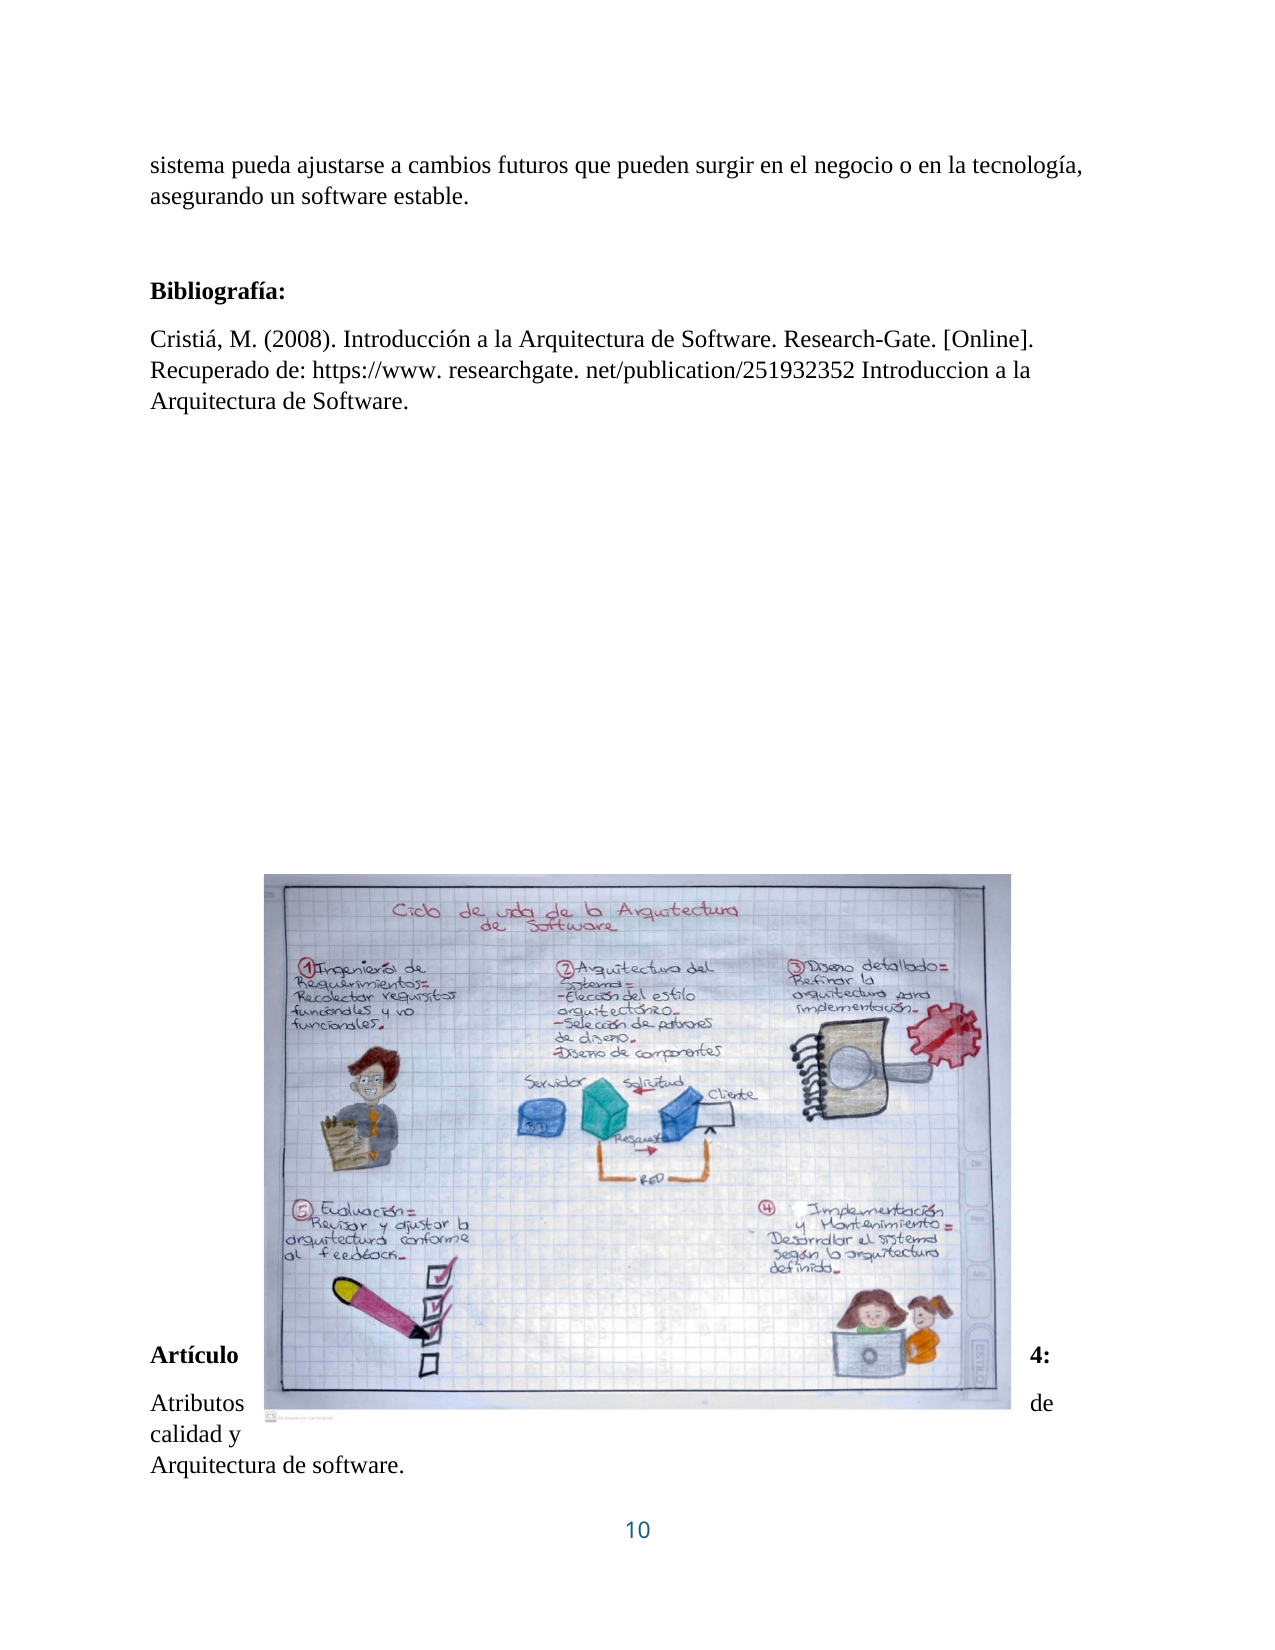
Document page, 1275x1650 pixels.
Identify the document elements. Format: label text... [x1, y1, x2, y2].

text Cristiá, M. (2008). Introducción a la Arquitectura de Software. Research-Gate. [Online]. Recuperado de: https://www. researchgate. net/publication/251932352 Introduccion a la Arquitectura de Software. [150, 324, 1125, 415]
text Artículo 4: [1012, 1340, 1125, 1369]
text Atributos de calidad y Arquitectura de software. [150, 1388, 1125, 1479]
picture [263, 874, 1012, 1424]
text Bibliografía: [150, 276, 1125, 305]
text Artículo 4: [150, 1340, 263, 1369]
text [150, 150, 1125, 210]
